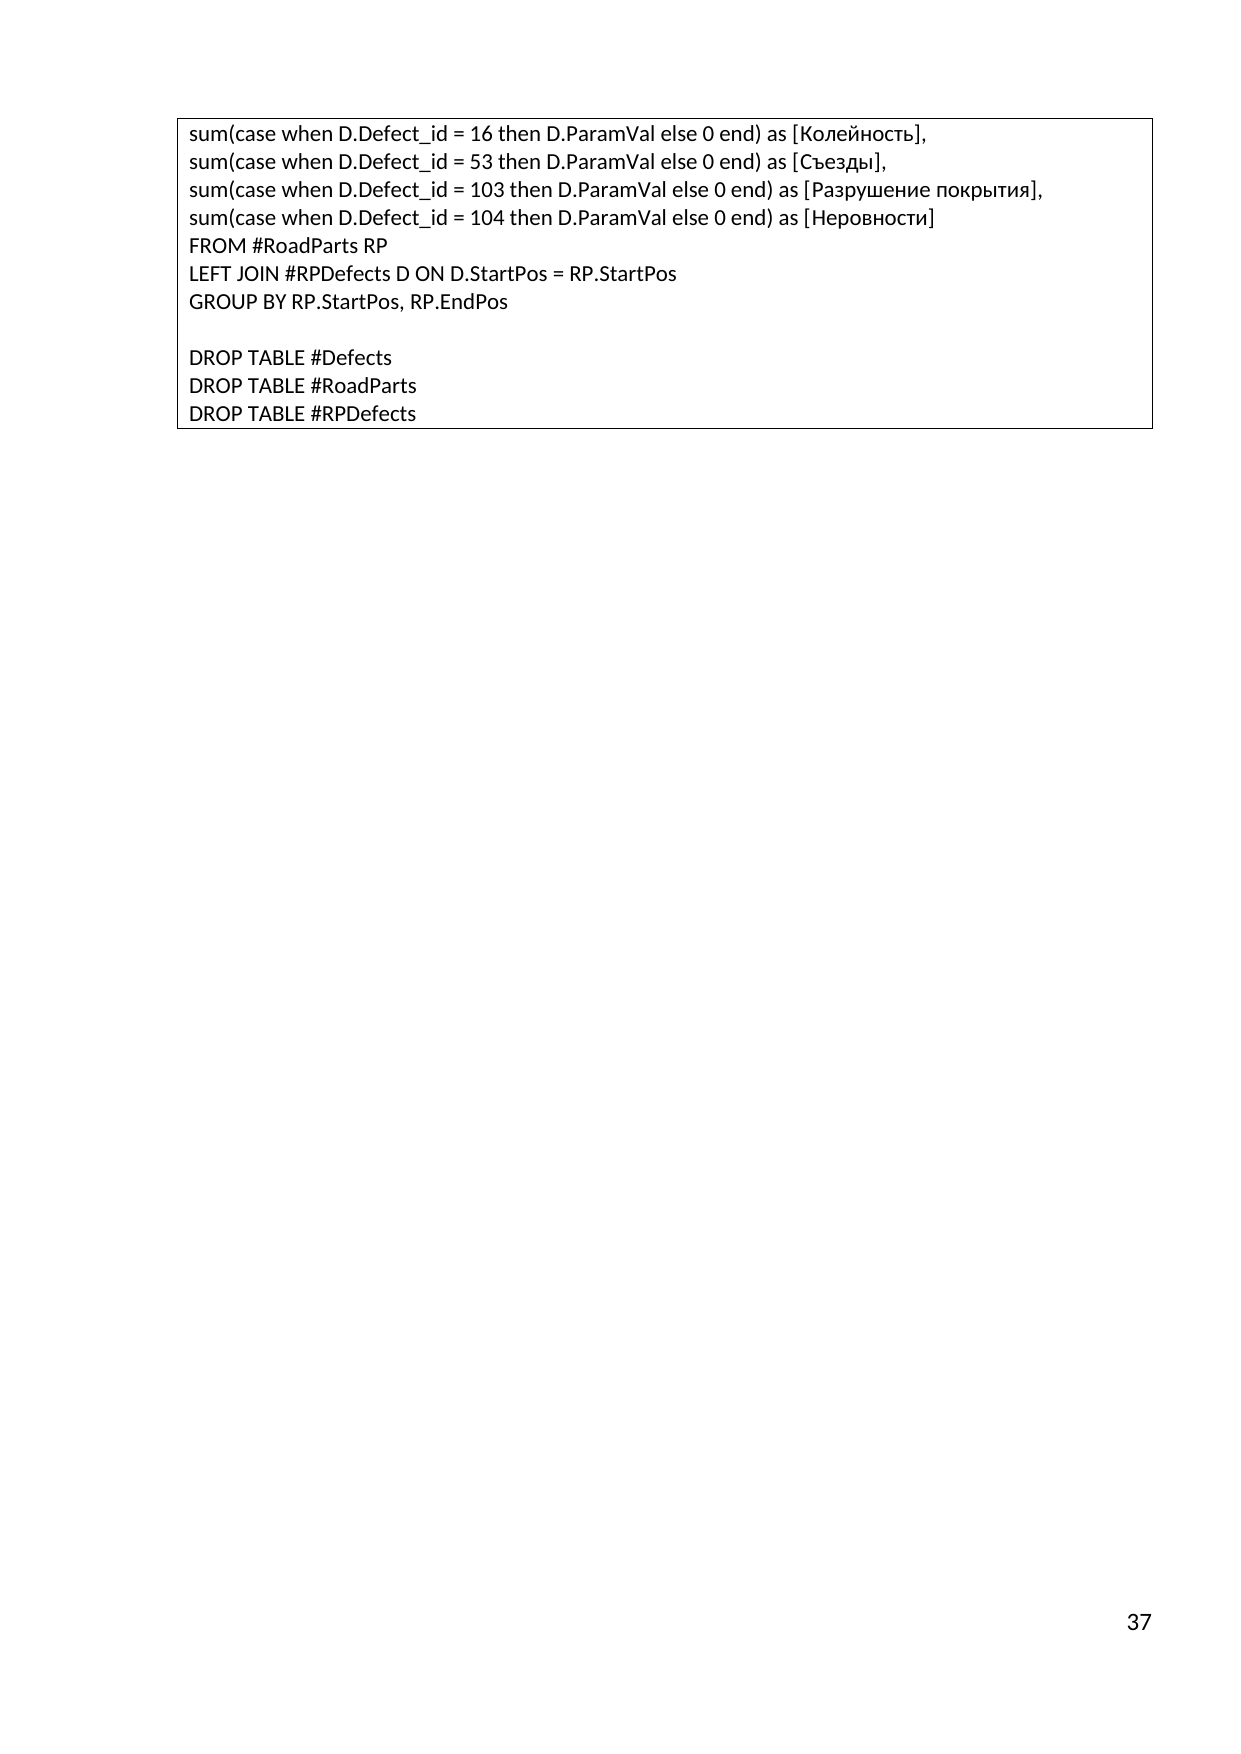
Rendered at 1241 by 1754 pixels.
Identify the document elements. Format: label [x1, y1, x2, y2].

table_cell [178, 119, 1152, 427]
